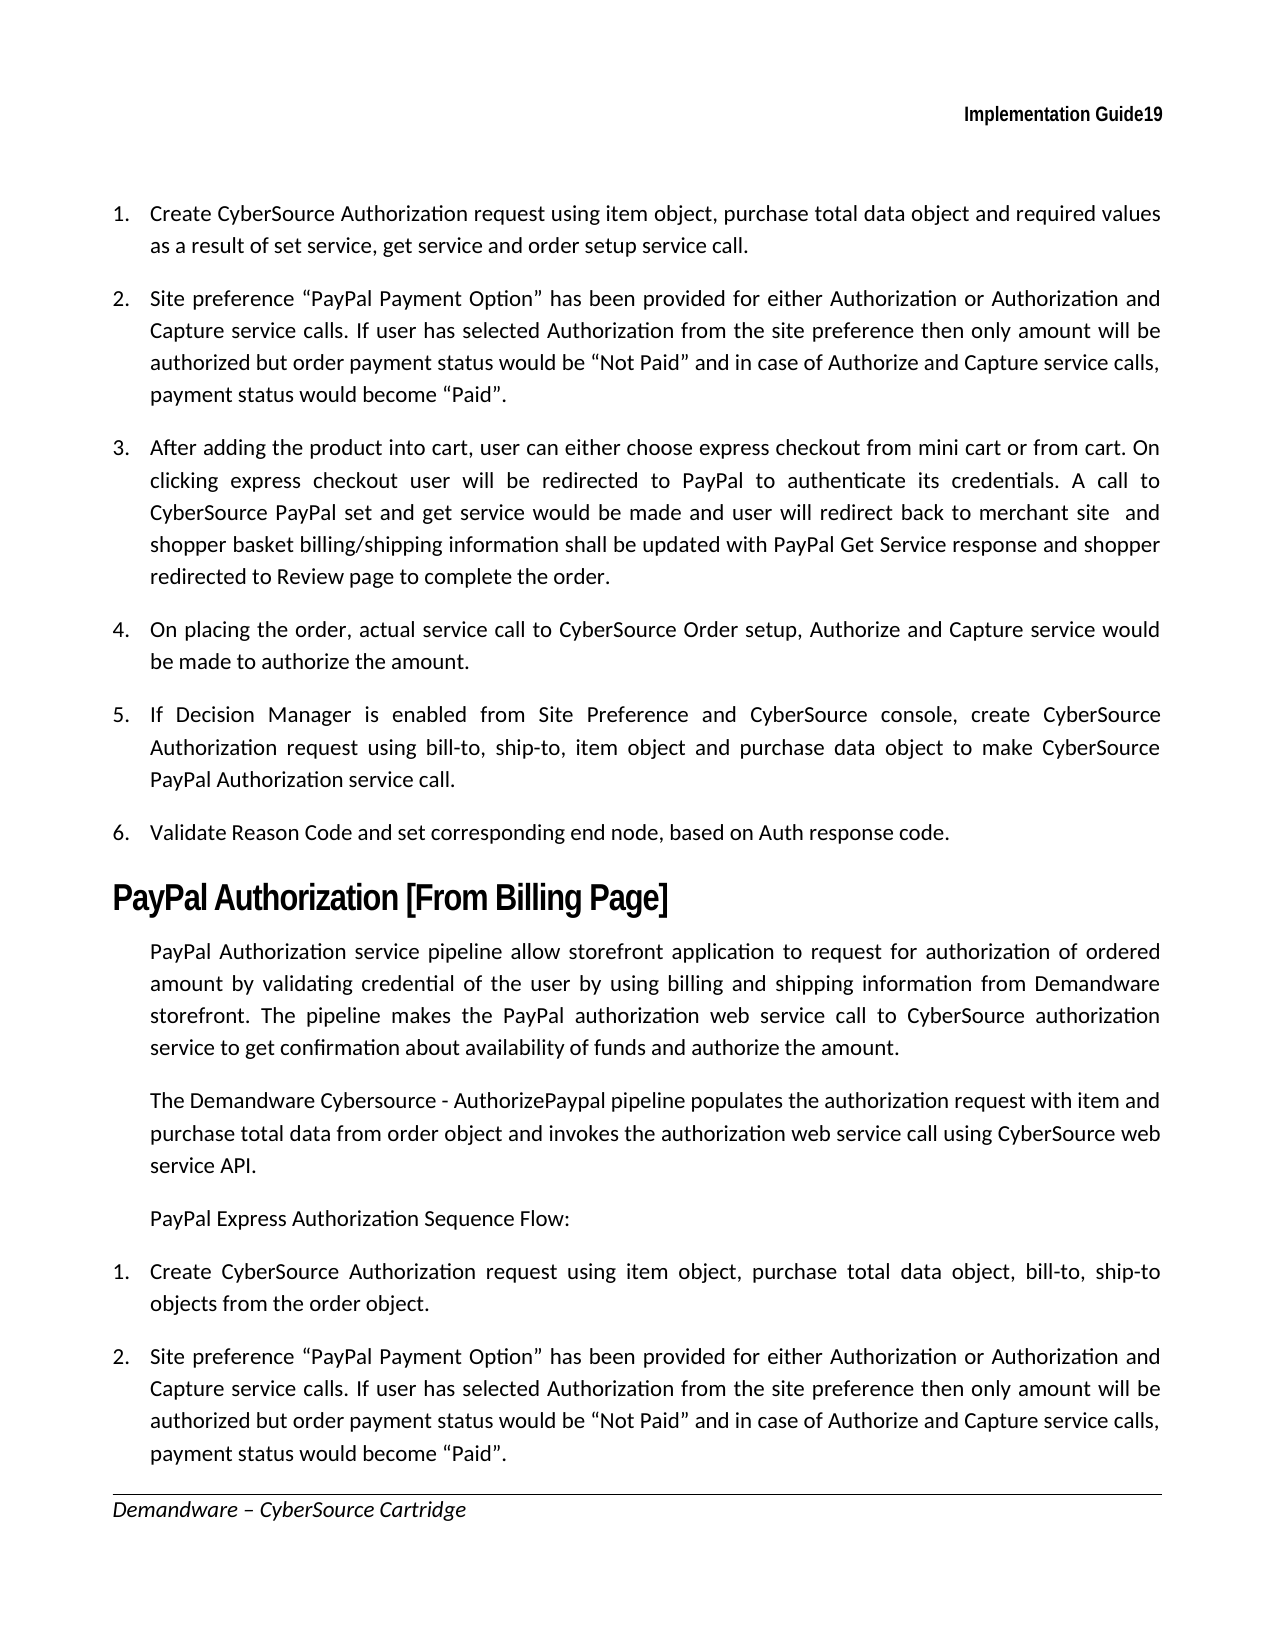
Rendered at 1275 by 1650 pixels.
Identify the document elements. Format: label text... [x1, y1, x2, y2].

list If Decision Manager is enabled from Site Preference and CyberSource console, create CyberSource Authorization request using bill-to, ship-to, item object and purchase data object to make CyberSource PayPal Authorization service call. [112, 701, 1162, 793]
list Create CyberSource Authorization request using item object, purchase total data object, bill-to, ship-to objects from the order object. [112, 1257, 1162, 1317]
list On placing the order, actual service call to CyberSource Order setup, Authorize and Capture service would be made to authorize the amount. [112, 615, 1162, 676]
list Validate Reason Code and set corresponding end node, based on Auth response code. [112, 818, 1162, 846]
list Create CyberSource Authorization request using item object, purchase total data object and required values as a result of set service, get service and order setup service call. [112, 199, 1162, 259]
list Site preference “PayPal Payment Option” has been provided for either Authorization or Authorization and Capture service calls. If user has selected Authorization from the site preference then only amount will be authorized but order payment status would be “Not Paid” and in case of Authorize and Capture service calls, payment status would become “Paid”. [112, 284, 1162, 408]
text PayPal Express Authorization Sequence Flow: [150, 1204, 1162, 1232]
text The Demandware Cybersource - AuthorizePaypal pipeline populates the authorization request with item and purchase total data from order object and invokes the authorization web service call using CyberSource web service API. [150, 1087, 1162, 1179]
list After adding the product into cart, user can either choose express checkout from mini cart or from cart. On clicking express checkout user will be redirected to PayPal to authenticate its credentials. A call to CyberSource PayPal set and get service would be made and user will redirect back to merchant site and shopper basket billing/shipping information shall be updated with PayPal Get Service response and shopper redirected to Review page to complete the order. [112, 433, 1162, 590]
subtitle PayPal Authorization [From Billing Page] [112, 875, 1162, 918]
list Site preference “PayPal Payment Option” has been provided for either Authorization or Authorization and Capture service calls. If user has selected Authorization from the site preference then only amount will be authorized but order payment status would be “Not Paid” and in case of Authorize and Capture service calls, payment status would become “Paid”. [112, 1342, 1162, 1467]
text PayPal Authorization service pipeline allow storefront application to request for authorization of ordered amount by validating credential of the user by using billing and shipping information from Demandware storefront. The pipeline makes the PayPal authorization web service call to CyberSource authorization service to get confirmation about availability of funds and authorize the amount. [150, 937, 1162, 1062]
